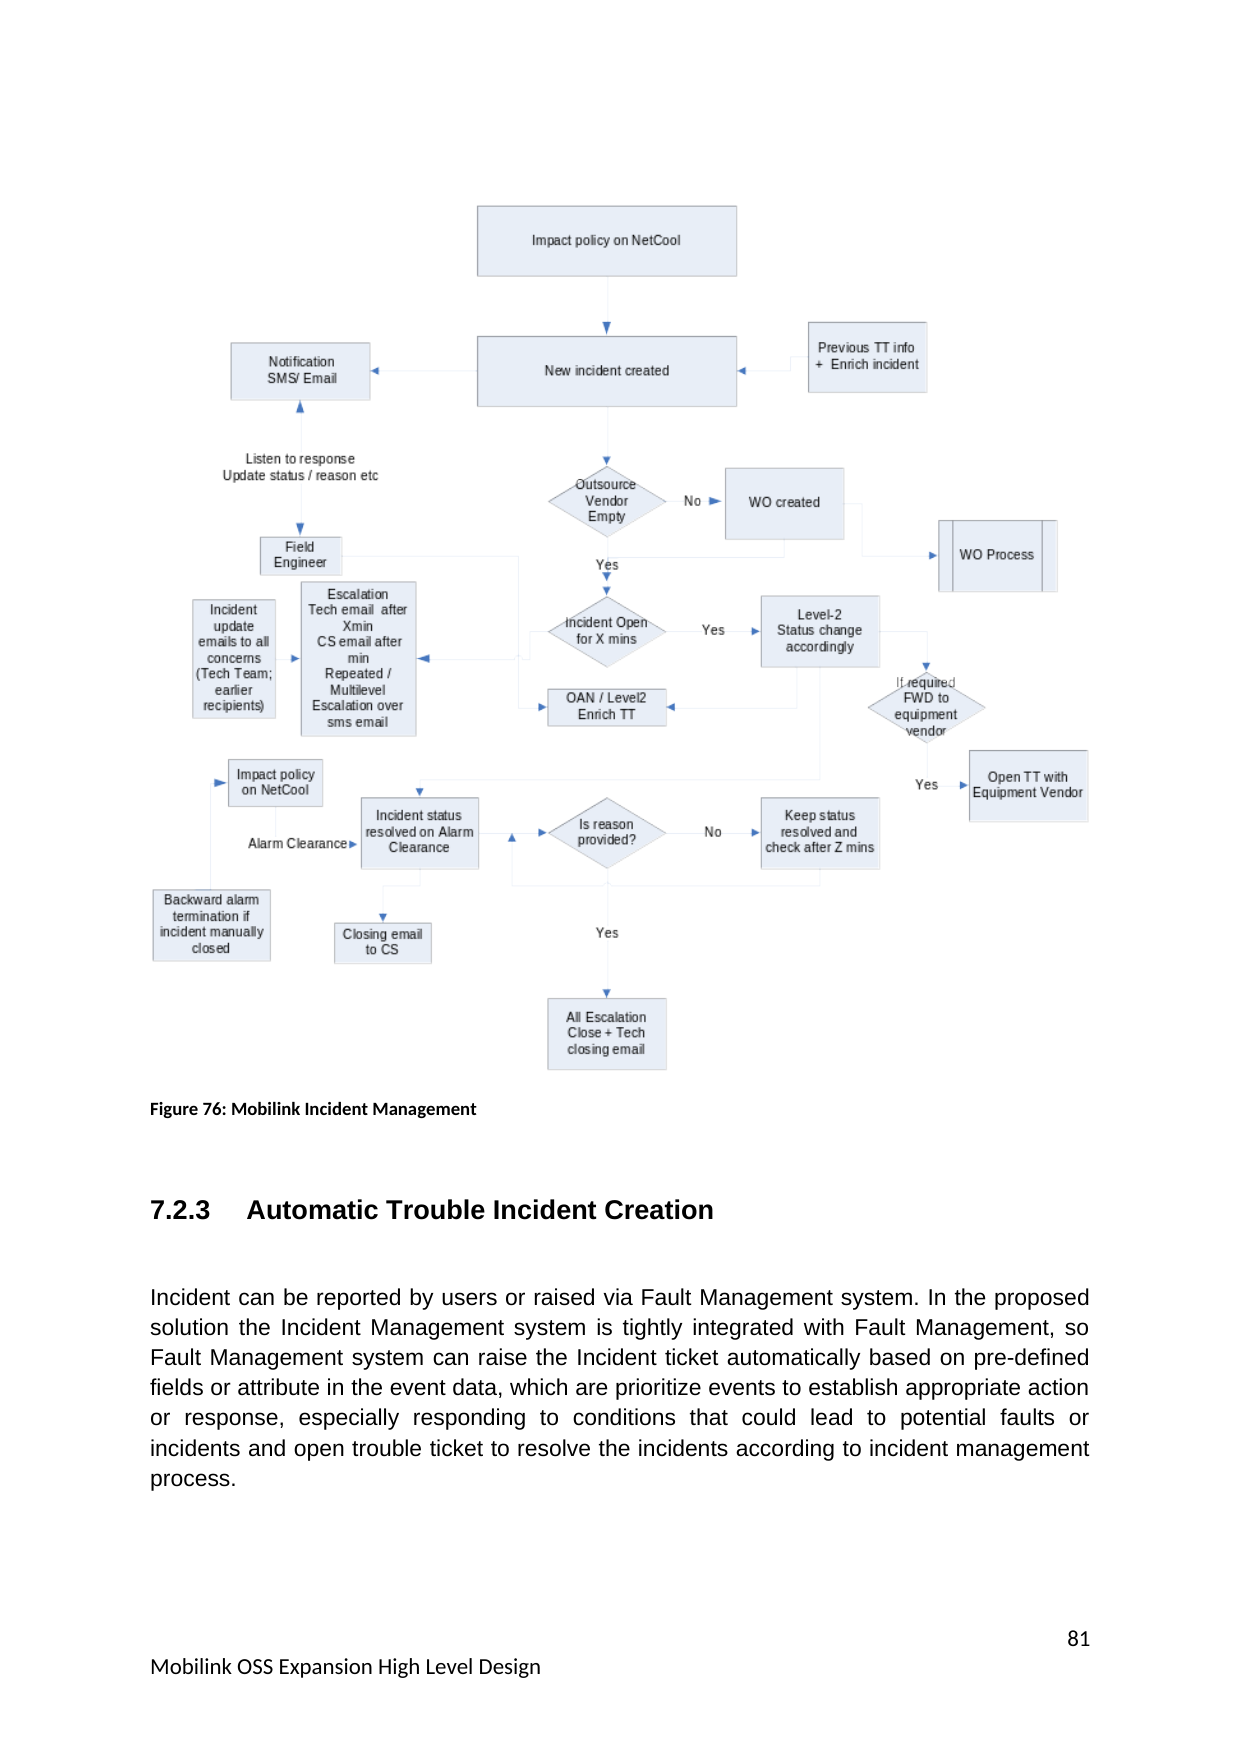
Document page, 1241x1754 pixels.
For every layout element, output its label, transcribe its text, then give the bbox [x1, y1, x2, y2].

text Incident can be reported by users or raised via Fault Management system. In the proposed solution the Incident Management system is tightly integrated with Fault Management, so Fault Management system can raise the Incident ticket automatically based on pre-defined fields or attribute in the event data, which are prioritize events to establish appropriate action or response, especially responding to conditions that could lead to potential faults or incidents and open trouble ticket to resolve the incidents according to incident management process. [150, 1283, 1090, 1491]
subtitle Automatic Trouble Incident Creation [150, 1194, 1090, 1225]
text Figure 76: Mobilink Incident Management [150, 1097, 1090, 1120]
